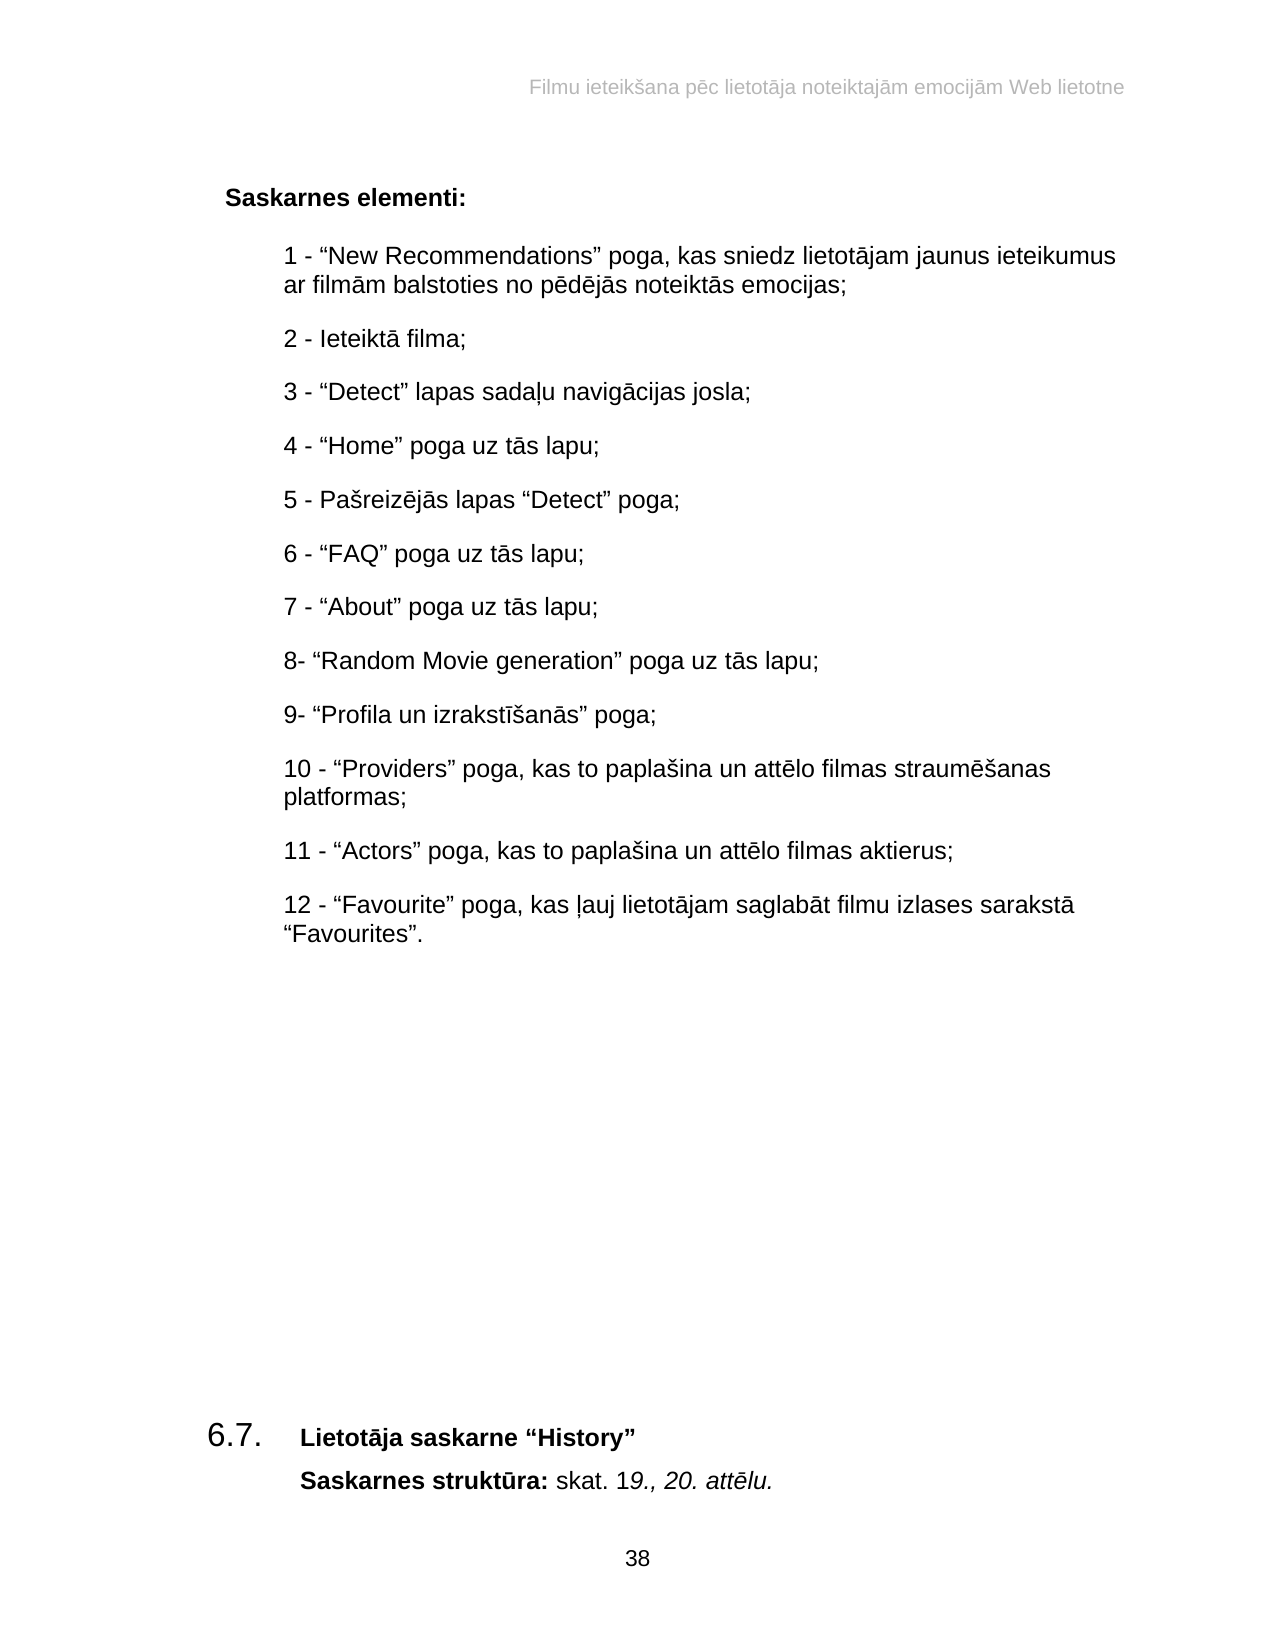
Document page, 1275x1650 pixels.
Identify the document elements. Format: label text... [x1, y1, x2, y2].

text 6 - “FAQ” poga uz tās lapu; [283, 538, 1125, 567]
text 1 - “New Recommendations” poga, kas sniedz lietotājam jaunus ieteikumus ar filmām balstoties no pēdējās noteiktās emocijas; [283, 241, 1125, 298]
text 12 - “Favourite” poga, kas ļauj lietotājam saglabāt filmu izlases sarakstā “Favourites”. [283, 890, 1125, 947]
text Saskarnes struktūra: skat. 19., 20. attēlu. [300, 1466, 1125, 1494]
text 4 - “Home” poga uz tās lapu; [283, 431, 1125, 460]
text 9- “Profila un izrakstīšanās” poga; [283, 700, 1125, 728]
text 7 - “About” poga uz tās lapu; [283, 592, 1125, 621]
text 11 - “Actors” poga, kas to paplašina un attēlo filmas aktierus; [283, 836, 1125, 865]
text 3 - “Detect” lapas sadaļu navigācijas josla; [283, 377, 1125, 406]
text 5 - Pašreizējās lapas “Detect” poga; [283, 485, 1125, 513]
text Saskarnes elementi: [150, 183, 1125, 212]
text 2 - Ieteiktā filma; [283, 323, 1125, 352]
text 10 - “Providers” poga, kas to paplašina un attēlo filmas straumēšanas platformas; [283, 753, 1125, 811]
text 8- “Random Movie generation” poga uz tās lapu; [283, 646, 1125, 675]
subtitle Lietotāja saskarne “History” [262, 1415, 1125, 1453]
